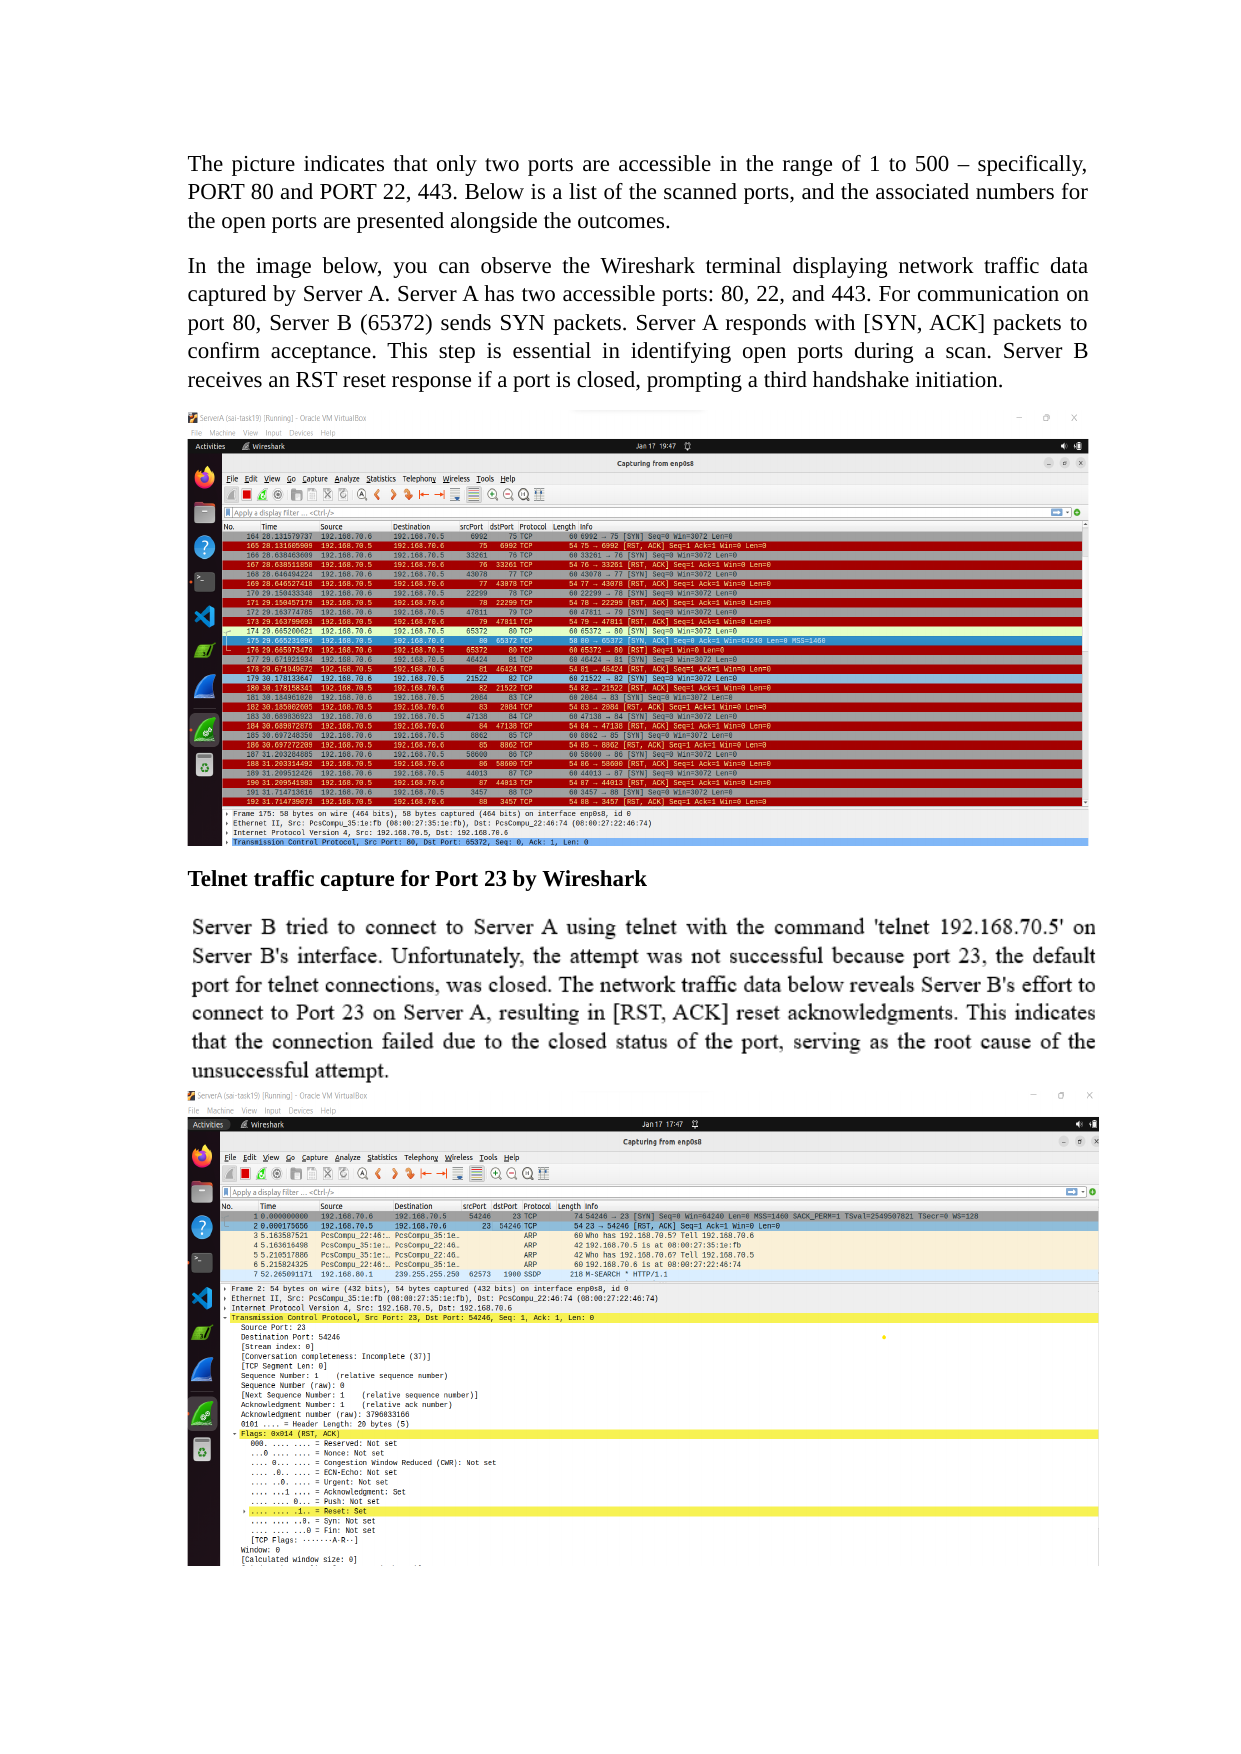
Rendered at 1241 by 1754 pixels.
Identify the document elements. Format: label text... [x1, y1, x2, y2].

text The picture indicates that only two ports are accessible in the range of 1 to 500 – specifically, PORT 80 and PORT 22, 443. Below is a list of the scanned ports, and the associated numbers for the open ports are presented alongside the outcomes. [187, 150, 1090, 233]
picture [187, 1091, 1099, 1566]
picture [187, 410, 1089, 846]
text Telnet traffic capture for Port 23 by Wireshark [187, 865, 1090, 891]
picture [187, 910, 1096, 1089]
text In the image below, you can observe the Wireshark terminal displaying network traffic data captured by Server A. Server A has two accessible ports: 80, 22, and 443. For communication on port 80, Server B (65372) sends SYN packets. Server A responds with [SYN, ACK] packets to confirm acceptance. This step is essential in identifying open ports during a scan. Server B receives an RST reset response if a port is closed, prompting a third handshake initiation. [187, 252, 1090, 392]
